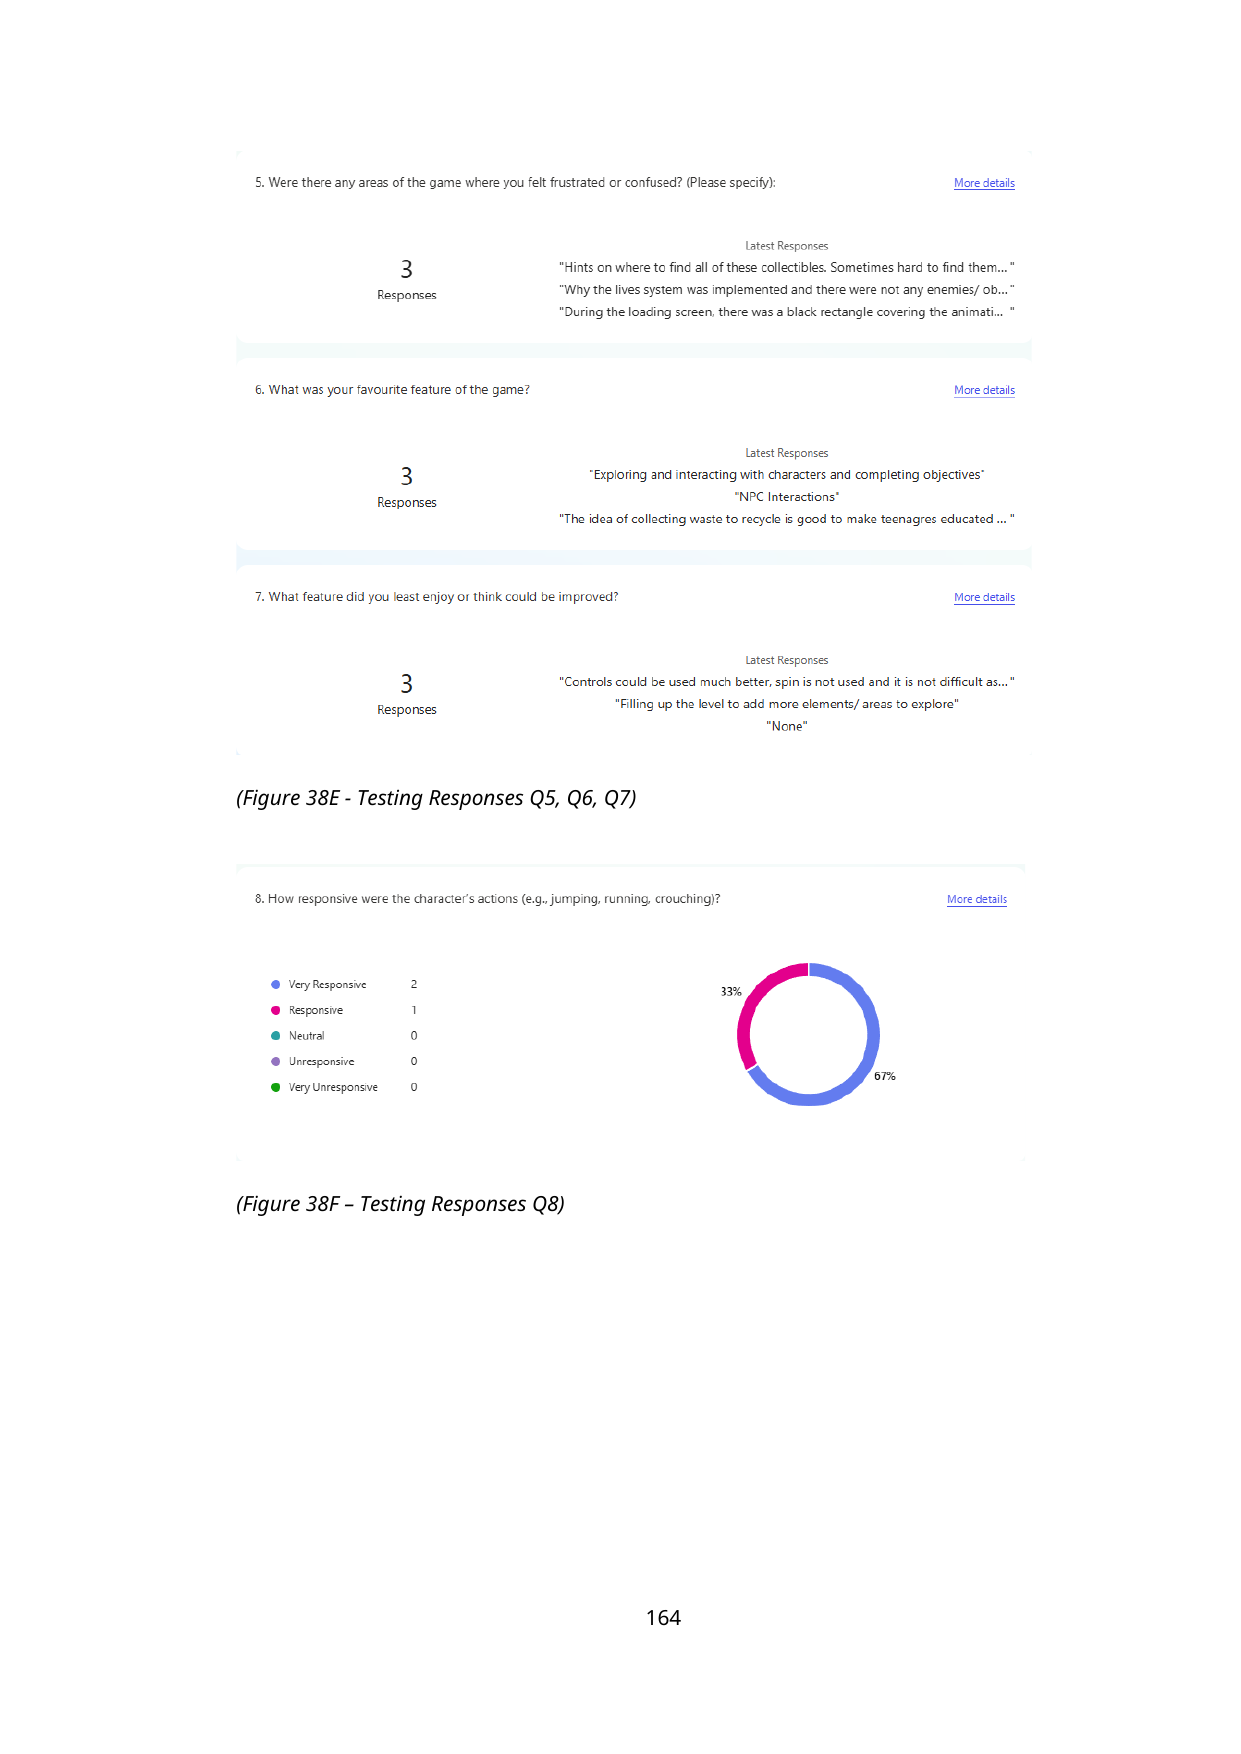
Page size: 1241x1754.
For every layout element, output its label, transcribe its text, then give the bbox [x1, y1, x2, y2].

picture [236, 151, 1032, 755]
picture [236, 864, 1026, 1161]
